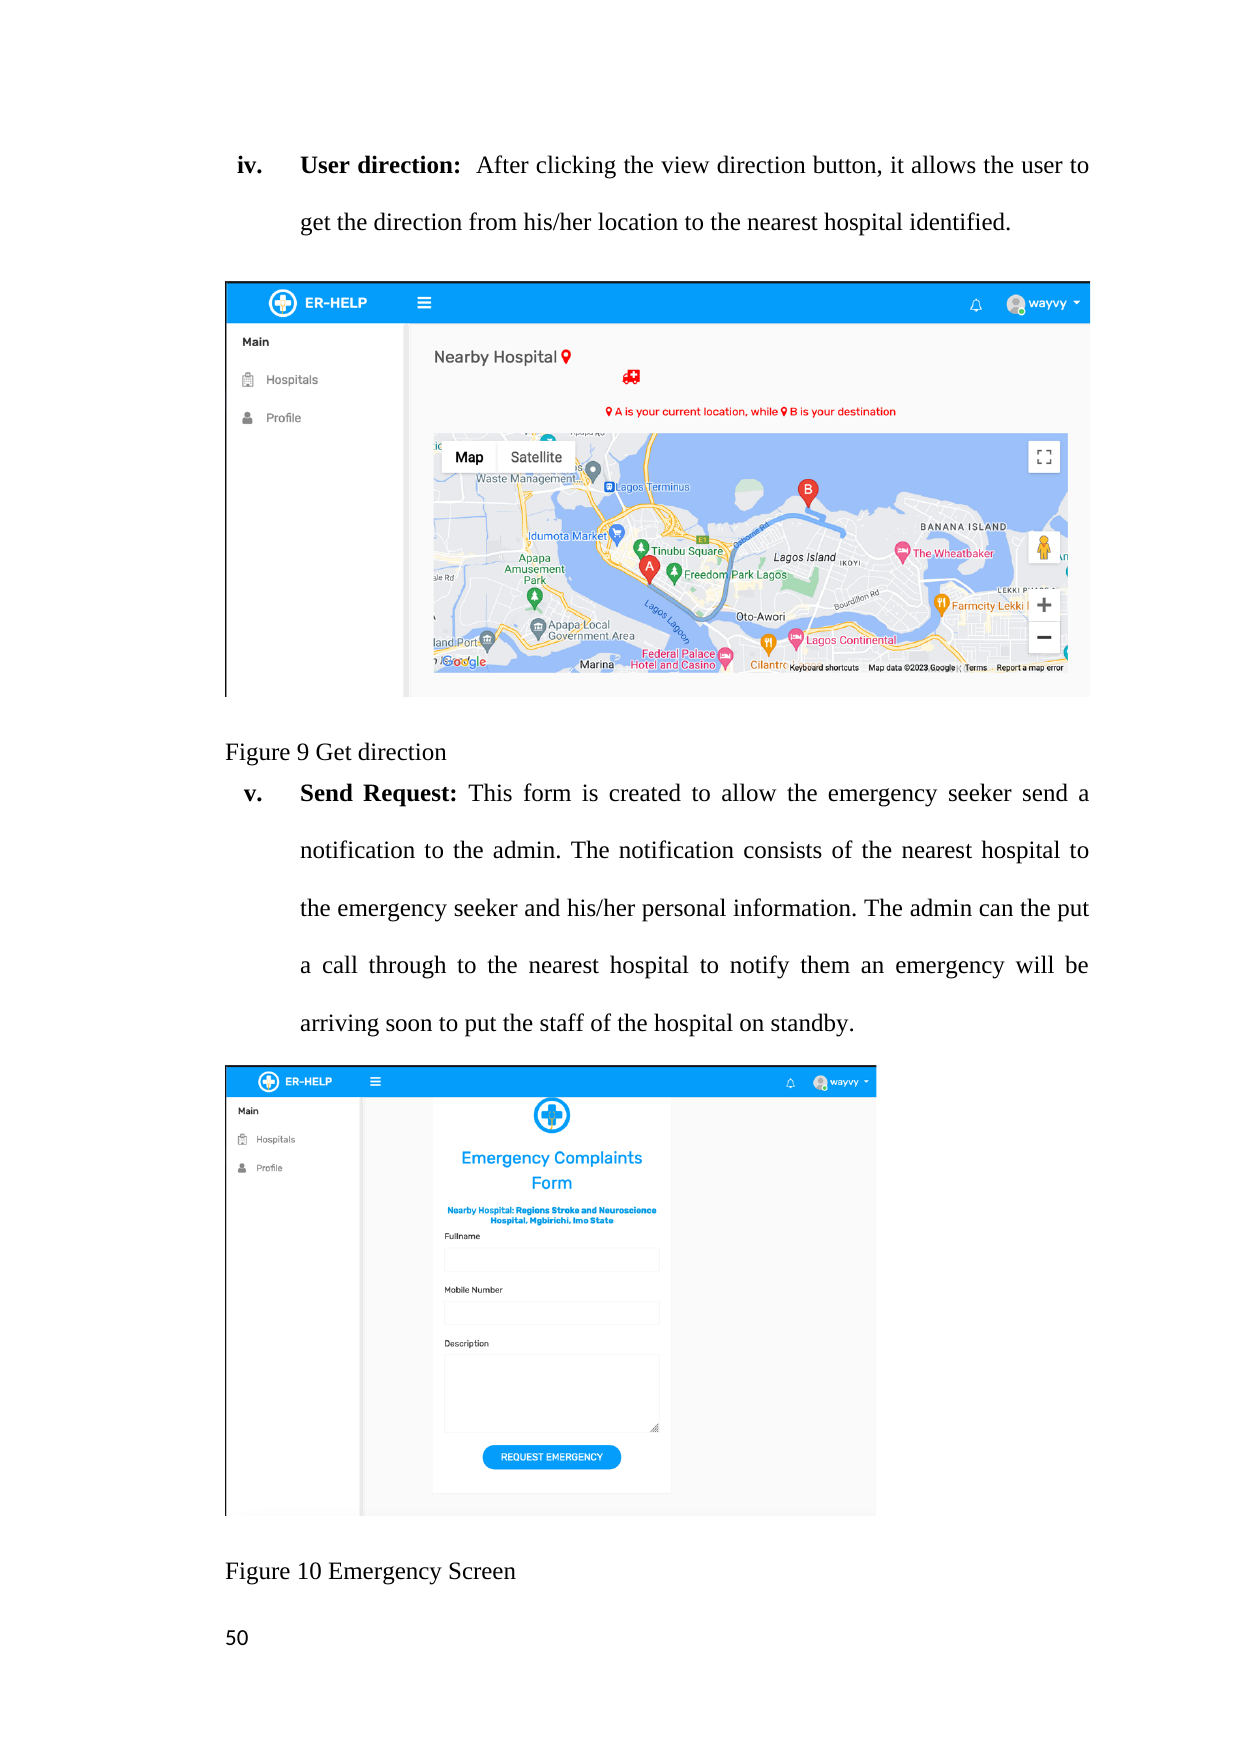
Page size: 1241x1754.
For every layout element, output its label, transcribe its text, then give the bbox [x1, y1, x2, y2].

text Figure 9 Get direction [225, 737, 1090, 766]
picture [225, 1065, 877, 1516]
list Send Request: This form is created to allow the emergency seeker send a notification to the admin. The notification consists of the nearest hospital to the emergency seeker and his/her personal information. The admin can the put a call through to the nearest hospital to notify them an emergency will be arriving soon to put the staff of the hospital on standby. [262, 778, 1090, 1037]
text Figure 10 Emergency Screen [225, 1556, 1090, 1585]
picture [225, 281, 1091, 697]
list User direction: After clicking the view direction button, it allows the user to get the direction from his/her location to the nearest hospital identified. [262, 150, 1090, 236]
